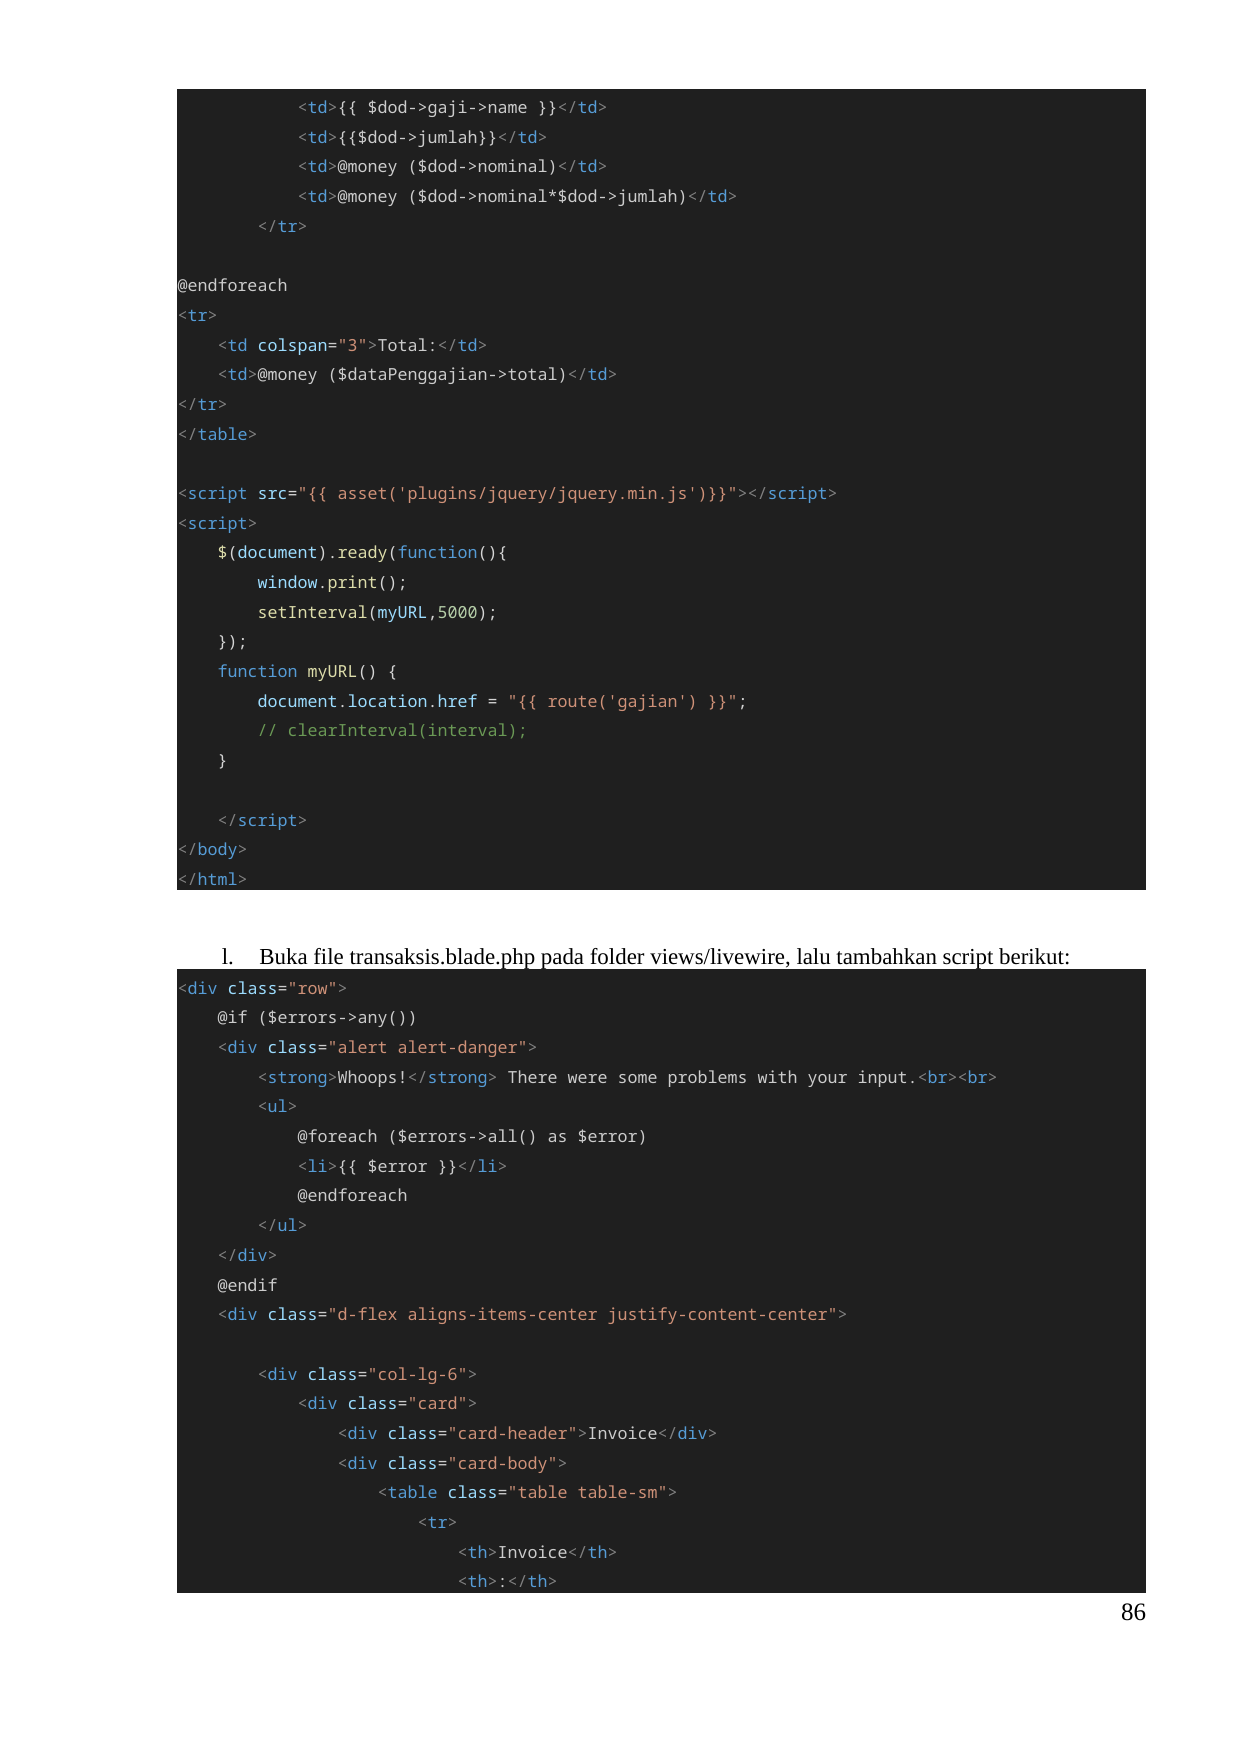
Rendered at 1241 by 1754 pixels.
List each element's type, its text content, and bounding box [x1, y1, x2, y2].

text <div class="d-flex aligns-items-center justify-content-center"> [177, 1296, 1146, 1326]
text <strong>Whoops!</strong> There were some problems with your input.<br><br> [177, 1058, 1146, 1088]
text } [177, 742, 1146, 771]
text <th>Invoice</th> [177, 1533, 1146, 1563]
text <script> [177, 504, 1146, 534]
text <li>{{ $error }}</li> [177, 1147, 1146, 1177]
text window.print(); [177, 564, 1146, 593]
text @foreach ($errors->all() as $error) [177, 1118, 1146, 1147]
text setInterval(myURL,5000); [177, 593, 1146, 623]
text // clearInterval(interval); [177, 712, 1146, 742]
text <div class="col-lg-6"> [177, 1355, 1146, 1385]
text <div class="card"> [177, 1385, 1146, 1414]
text </tr> [177, 386, 1146, 415]
text <script src="{{ asset('plugins/jquery/jquery.min.js')}}"></script> [177, 474, 1146, 504]
text <tr> [177, 1504, 1146, 1533]
text <td>@money ($dod->nominal*$dod->jumlah)</td> [177, 178, 1146, 207]
text @if ($errors->any()) [177, 999, 1146, 1029]
text <div class="card-header">Invoice</div> [177, 1414, 1146, 1444]
text </html> [177, 861, 1146, 890]
text </script> [177, 801, 1146, 831]
text <div class="card-body"> [177, 1444, 1146, 1474]
text </body> [177, 831, 1146, 861]
text }); [177, 623, 1146, 653]
text <tr> [177, 296, 1146, 326]
text <td>@money ($dataPenggajian->total)</td> [177, 356, 1146, 386]
text </table> [177, 415, 1146, 445]
text @endforeach [177, 1177, 1146, 1207]
text <ul> [177, 1088, 1146, 1118]
list Buka file transaksis.blade.php pada folder views/livewire, lalu tambahkan script berikut: [222, 943, 1146, 969]
text <div class="row"> [177, 969, 1146, 999]
text function myURL() { [177, 653, 1146, 682]
text </tr> [177, 207, 1146, 237]
text <table class="table table-sm"> [177, 1474, 1146, 1504]
text <th>:</th> [177, 1563, 1146, 1593]
text document.location.href = "{{ route('gajian') }}"; [177, 682, 1146, 712]
text <td>@money ($dod->nominal)</td> [177, 148, 1146, 178]
text </div> [177, 1236, 1146, 1266]
text @endforeach [177, 267, 1146, 296]
text <td>{{$dod->jumlah}}</td> [177, 118, 1146, 148]
text $(document).ready(function(){ [177, 534, 1146, 564]
text <td>{{ $dod->gaji->name }}</td> [177, 89, 1146, 118]
text <td colspan="3">Total:</td> [177, 326, 1146, 356]
text <div class="alert alert-danger"> [177, 1029, 1146, 1058]
text </ul> [177, 1207, 1146, 1236]
text @endif [177, 1266, 1146, 1296]
